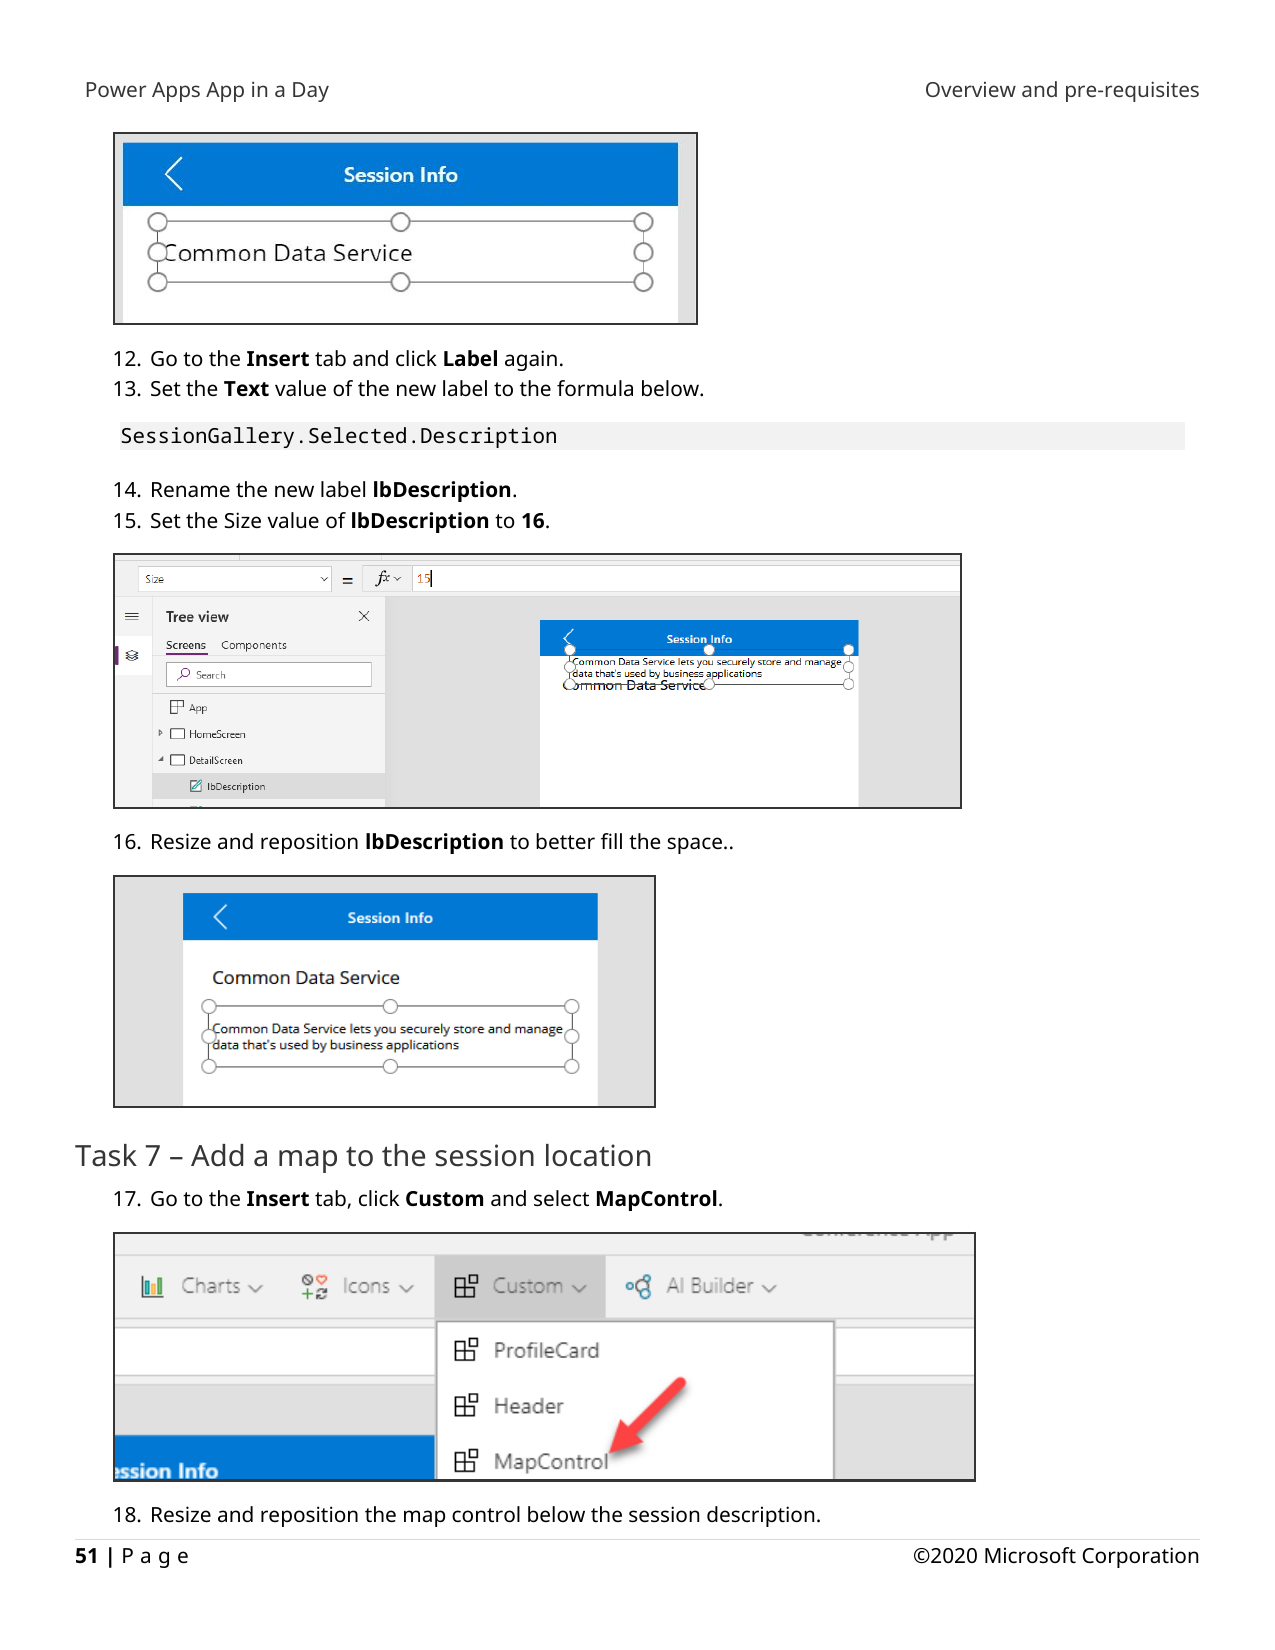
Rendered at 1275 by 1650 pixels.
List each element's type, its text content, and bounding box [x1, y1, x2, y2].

picture [115, 1234, 974, 1479]
picture [115, 877, 654, 1106]
list Go to the Insert tab and click Label again. [112, 344, 1200, 372]
text SessionGallery.Selected.Description [120, 422, 1185, 450]
list Go to the Insert tab, click Custom and select MapControl. [112, 1184, 1200, 1213]
list Resize and reposition lbDescription to better fill the space.. [112, 827, 1200, 856]
picture [115, 555, 960, 807]
picture [115, 134, 696, 323]
subtitle Task 7 – Add a map to the session location [75, 1135, 1200, 1175]
list Rename the new label lbDescription. [112, 475, 1200, 504]
list Set the Size value of lbDescription to 16. [112, 506, 1200, 534]
list Set the Text value of the new label to the formula below. [112, 374, 1200, 403]
list Resize and reposition the map control below the session description. [112, 1501, 1200, 1529]
